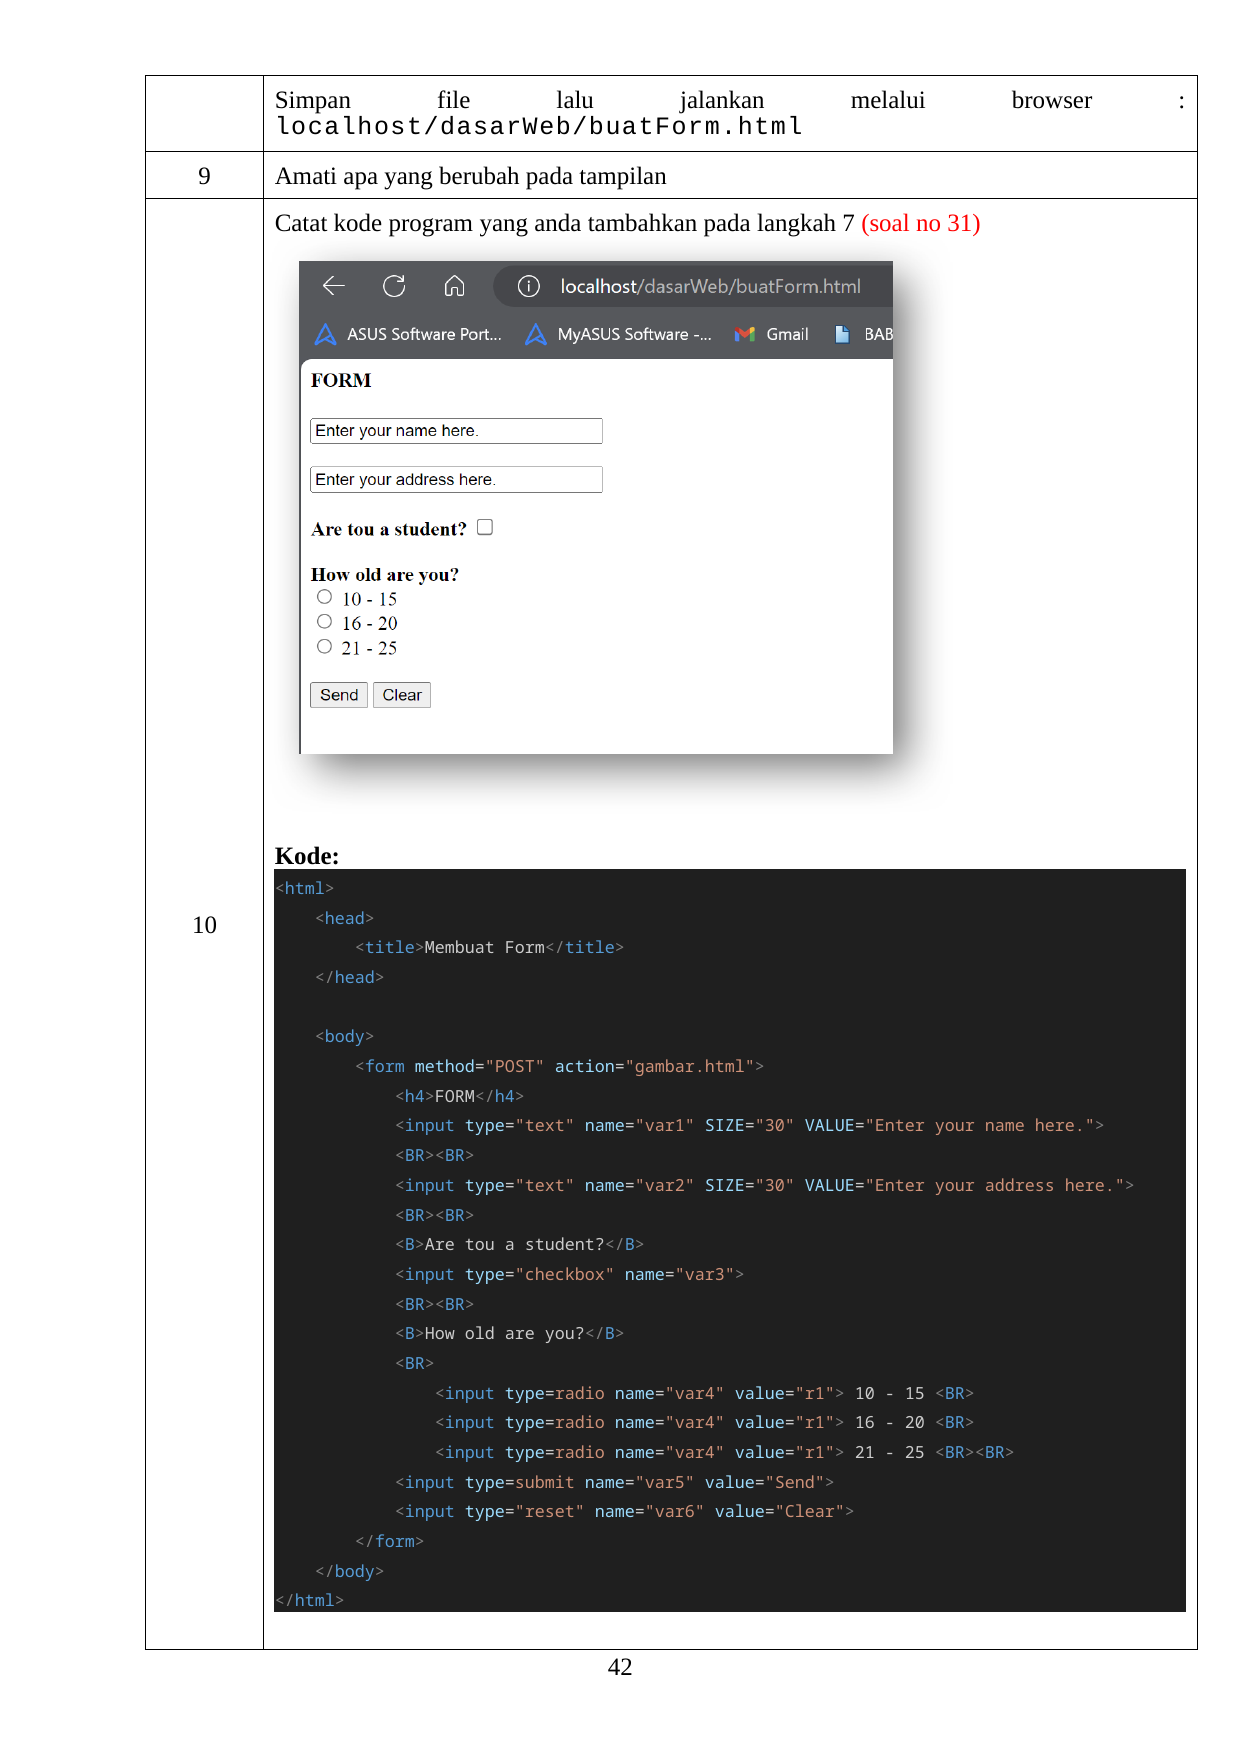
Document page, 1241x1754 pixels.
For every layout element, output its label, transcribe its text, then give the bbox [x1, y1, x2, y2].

table_cell 10 [146, 199, 263, 1649]
table_cell Catat kode program yang anda tambahkan pada langkah 7 (soal no 31) Kode: <html> <head> <title>Membuat Form</title> </head> <body> <form method="POST" action="gambar.html"> <h4>FORM</h4> <input type="text" name="var1" SIZE="30" VALUE="Enter your name here."> <BR><BR> <input type="text" name="var2" SIZE="30" VALUE="Enter your address here."> <BR><BR> <B>Are tou a student?</B> <input type="checkbox" name="var3"> <BR><BR> <B>How old are you?</B> <BR> <input type=radio name="var4" value="r1"> 10 - 15 <BR> <input type=radio name="var4" value="r1"> 16 - 20 <BR> <input type=radio name="var4" value="r1"> 21 - 25 <BR><BR> <input type=submit name="var5" value="Send"> <input type="reset" name="var6" value="Clear"> </form> </body> </html> [264, 199, 1197, 1649]
table_cell 8 [146, 76, 263, 151]
table_cell 9 [146, 152, 263, 198]
table_cell Amati apa yang berubah pada tampilan [264, 152, 1197, 198]
picture [299, 261, 893, 754]
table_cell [264, 76, 1197, 151]
